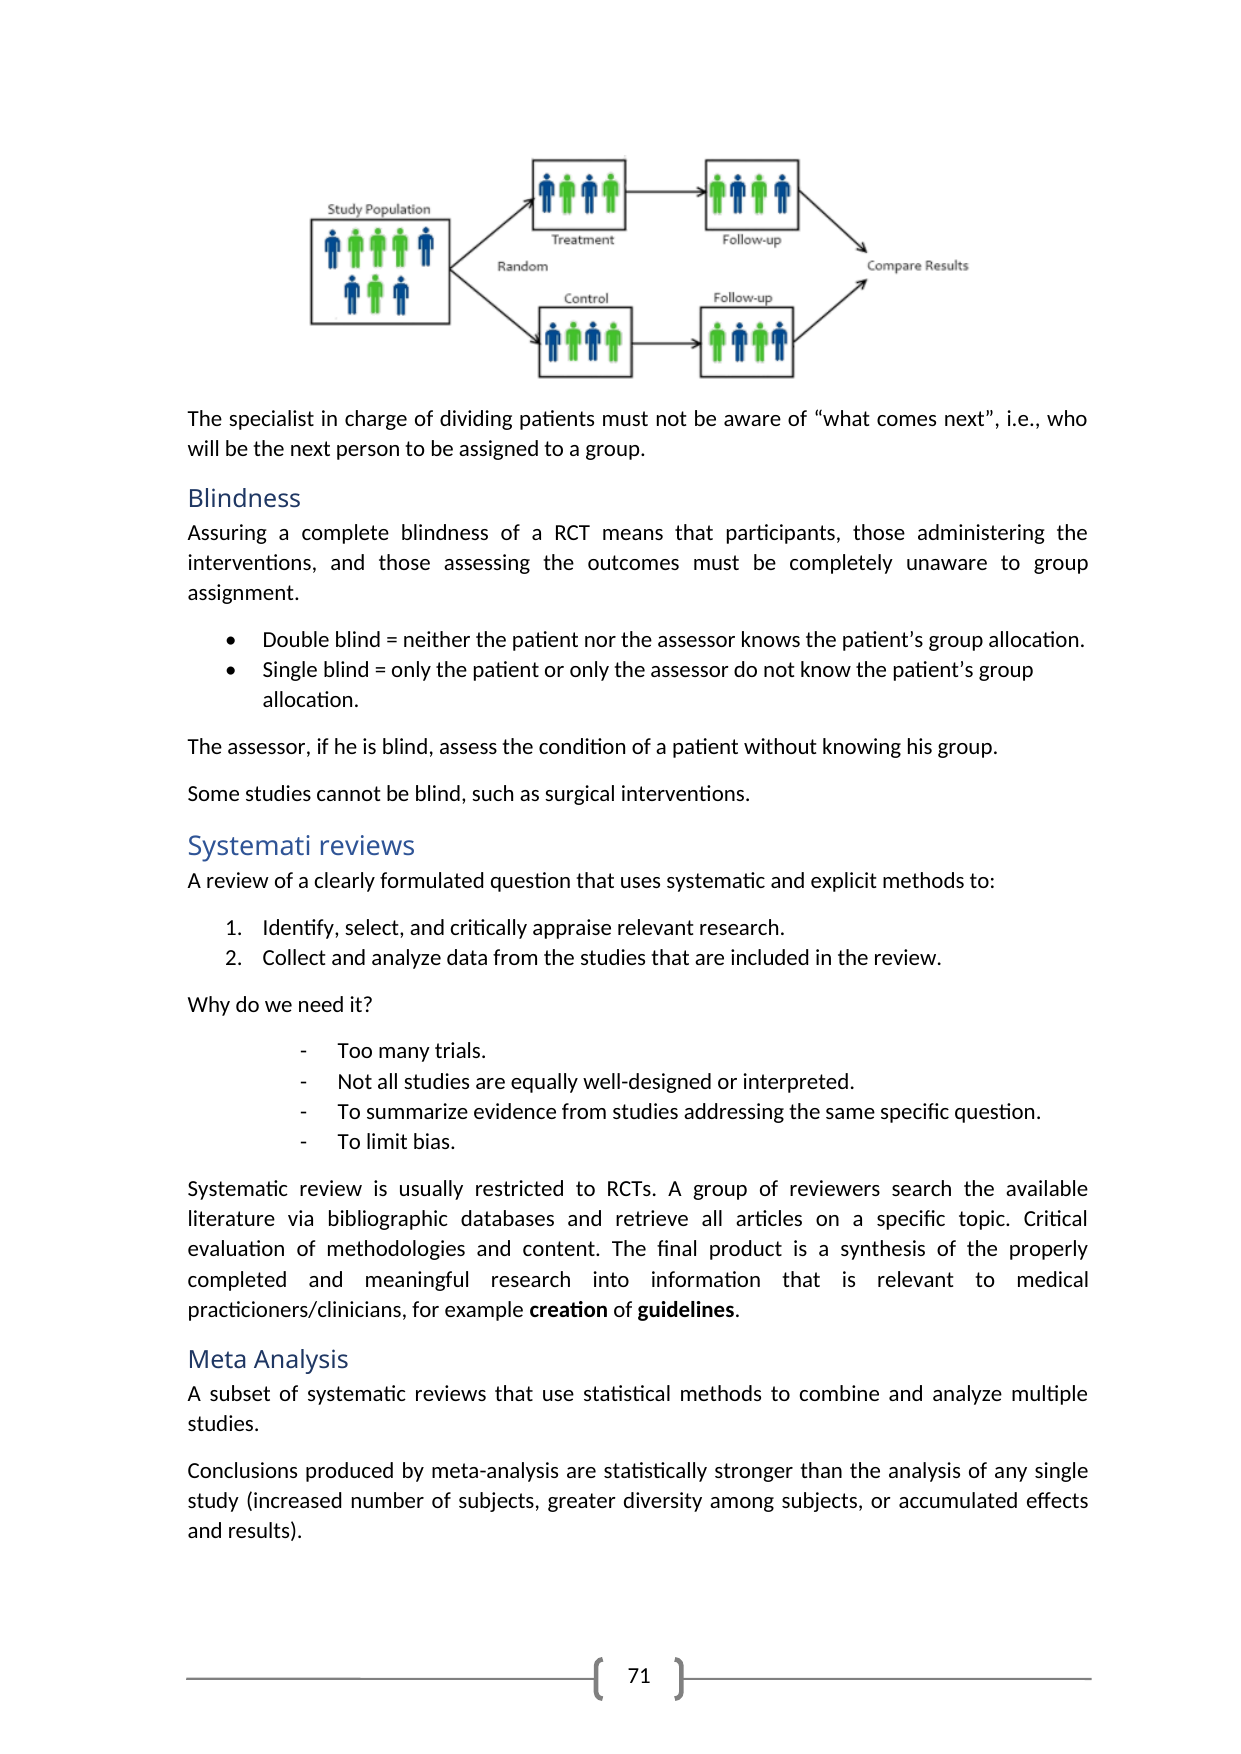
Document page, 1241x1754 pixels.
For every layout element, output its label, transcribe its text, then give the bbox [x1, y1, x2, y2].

text The specialist in charge of dividing patients must not be aware of “what comes next”, i.e., who will be the next person to be assigned to a group. [187, 404, 1090, 462]
text Some studies cannot be blind, such as surgical interventions. [187, 779, 1090, 807]
list To summarize evidence from studies addressing the same specific question. [300, 1097, 1090, 1125]
text The assessor, if he is blind, assess the condition of a patient without knowing his group. [187, 732, 1090, 760]
list To limit bias. [300, 1127, 1090, 1155]
list Double blind = neither the patient nor the assessor knows the patient’s group allocation. [225, 625, 1090, 653]
subtitle Blindness [187, 481, 1090, 515]
text Assuring a complete blindness of a RCT means that participants, those administering the interventions, and those assessing the outcomes must be completely unaware to group assignment. [187, 518, 1090, 606]
text Systematic review is usually restricted to RCTs. A group of reviewers search the available literature via bibliographic databases and retrieve all articles on a specific topic. Critical evaluation of methodologies and content. The final product is a synthesis of the properly completed and meaningful research into information that is relevant to medical practicioners/clinicians, for example creation of guidelines. [187, 1174, 1090, 1323]
list Collect and analyze data from the studies that are included in the review. [225, 943, 1090, 971]
text Why do we need it? [187, 990, 1090, 1018]
text Conclusions produced by meta-analysis are statistically stronger than the analysis of any single study (increased number of subjects, greater diversity among subjects, or accumulated effects and results). [187, 1456, 1090, 1544]
list Identify, select, and critically appraise relevant research. [225, 913, 1090, 941]
list Single blind = only the patient or only the assessor do not know the patient’s group allocation. [225, 655, 1090, 713]
list Not all studies are equally well-designed or interpreted. [300, 1067, 1090, 1095]
text A review of a clearly formulated question that uses systematic and explicit methods to: [187, 866, 1090, 894]
subtitle Systemati reviews [187, 826, 1090, 863]
picture [302, 150, 976, 385]
text A subset of systematic reviews that use statistical methods to combine and analyze multiple studies. [187, 1379, 1090, 1437]
list Too many trials. [300, 1037, 1090, 1065]
subtitle Meta Analysis [187, 1342, 1090, 1376]
